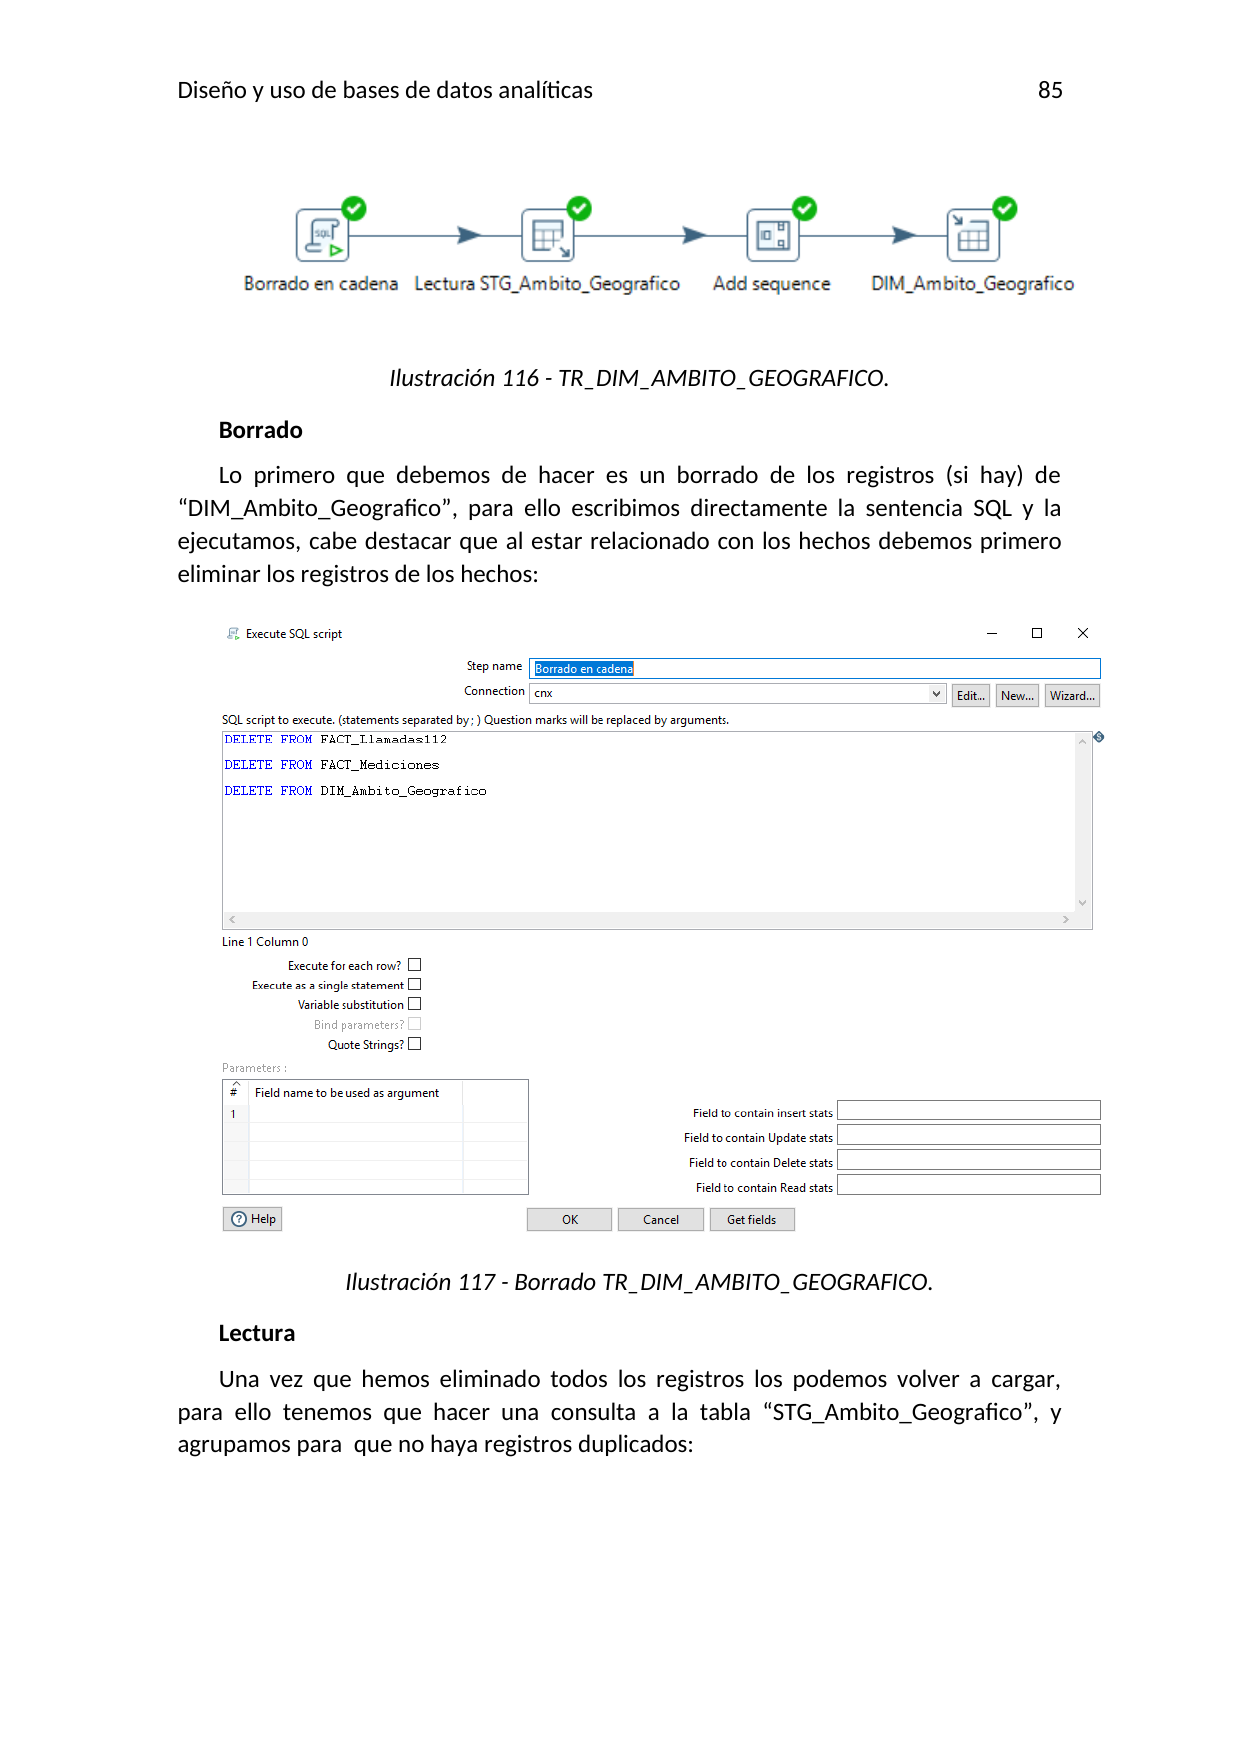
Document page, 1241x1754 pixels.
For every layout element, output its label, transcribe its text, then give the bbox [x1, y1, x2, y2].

text Ilustración 117 - Borrado TR_DIM_AMBITO_GEOGRAFICO. [177, 1266, 1063, 1297]
picture [218, 620, 1105, 1235]
subtitle Borrado [177, 414, 1063, 444]
picture [218, 165, 1088, 331]
text Una vez que hemos eliminado todos los registros los podemos volver a cargar, para ello tenemos que hacer una consulta a la tabla “STG_Ambito_Geografico”, y agrupamos para que no haya registros duplicados: [177, 1363, 1063, 1459]
text Lo primero que debemos de hacer es un borrado de los registros (si hay) de “DIM_Ambito_Geografico”, para ello escribimos directamente la sentencia SQL y la ejecutamos, cabe destacar que al estar relacionado con los hechos debemos primero eliminar los registros de los hechos: [177, 459, 1063, 588]
subtitle Lectura [177, 1317, 1063, 1348]
text Ilustración 116 - TR_DIM_AMBITO_GEOGRAFICO. [177, 362, 1063, 393]
